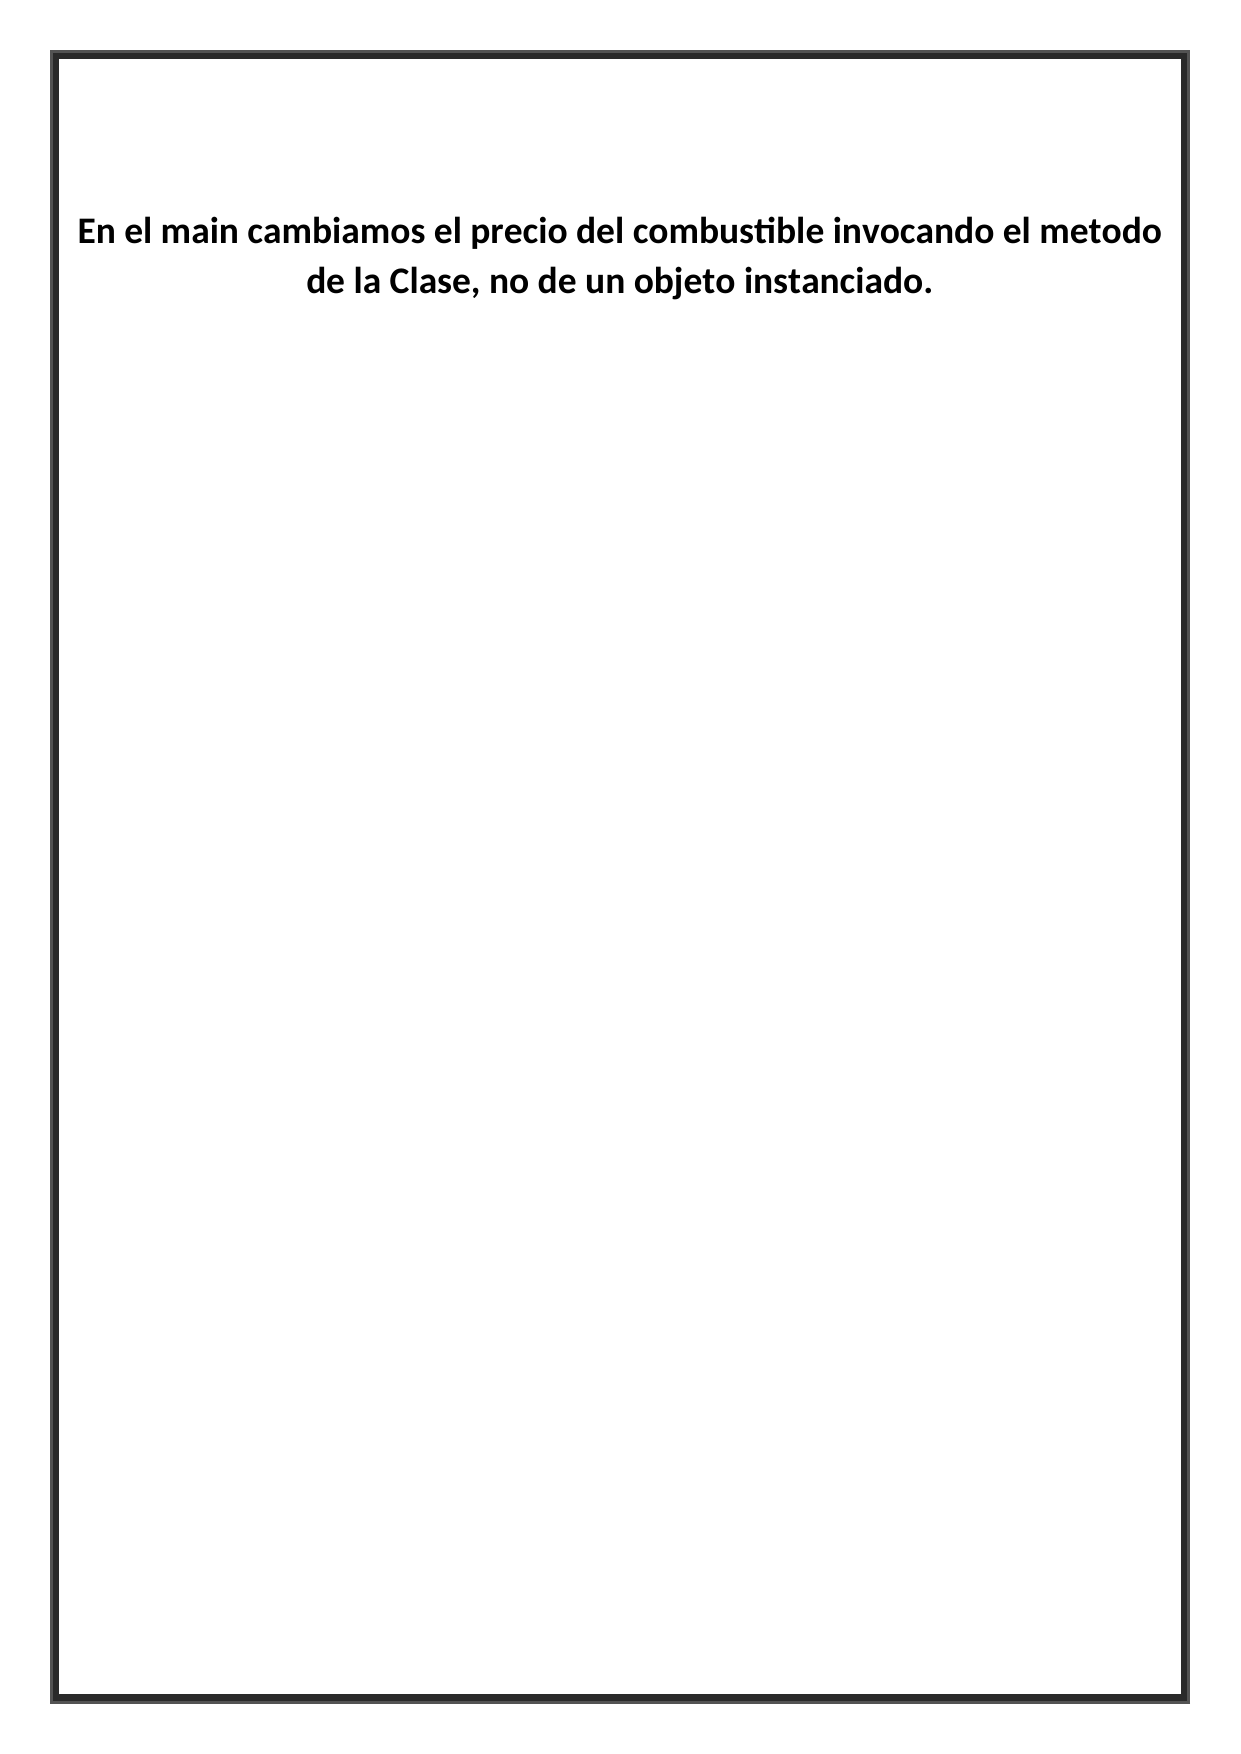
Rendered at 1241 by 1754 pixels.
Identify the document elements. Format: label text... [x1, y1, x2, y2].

text En el main cambiamos el precio del combustible invocando el metodo de la Clase, no de un objeto instanciado. [75, 207, 1165, 303]
